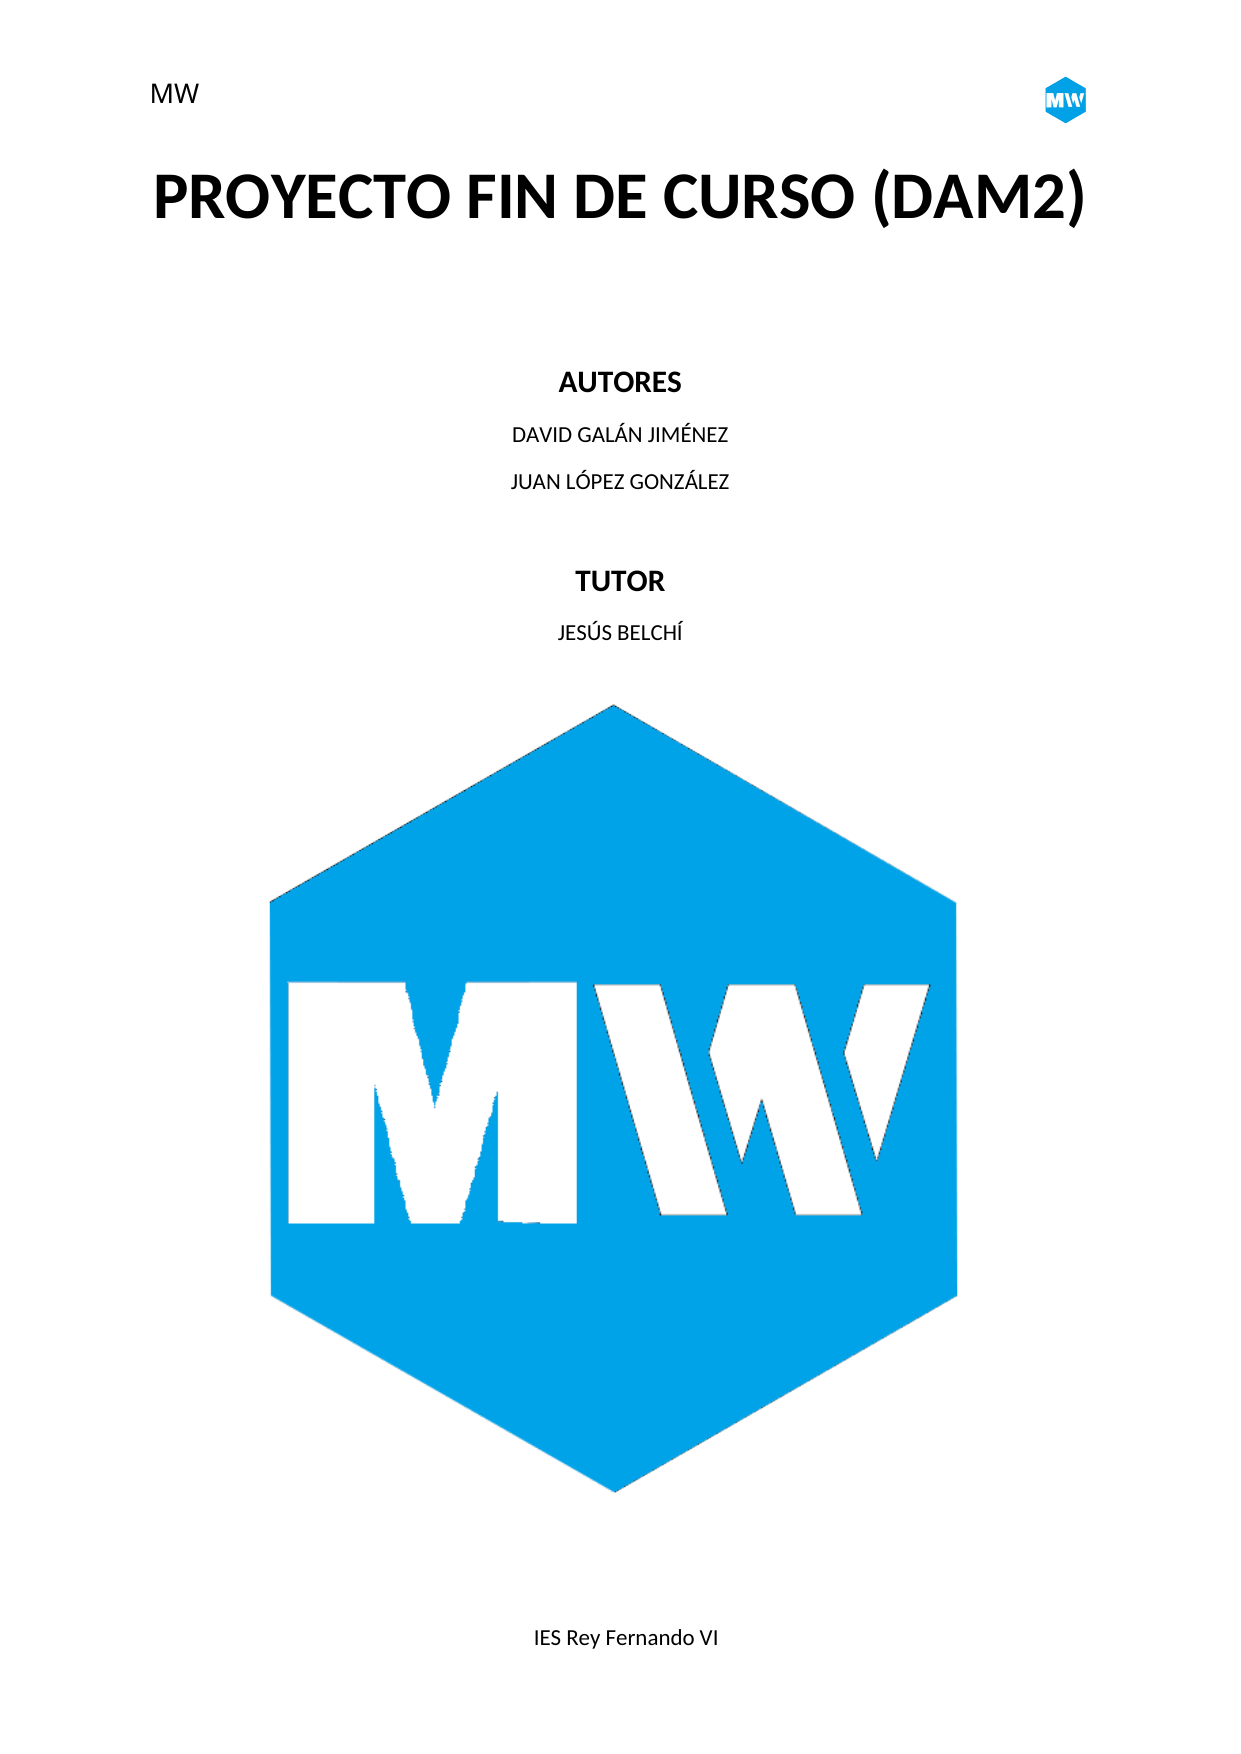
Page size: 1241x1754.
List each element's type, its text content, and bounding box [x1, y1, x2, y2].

text TUTOR [150, 561, 1090, 599]
text JESÚS BELCHÍ [150, 618, 1090, 647]
picture [180, 665, 1061, 1535]
text JUAN LÓPEZ GONZÁLEZ [150, 467, 1090, 495]
text AUTORES [150, 362, 1090, 400]
picture [1040, 75, 1091, 126]
text PROYECTO FIN DE CURSO (DAM2) [150, 153, 1090, 235]
text DAVID GALÁN JIMÉNEZ [150, 420, 1090, 448]
